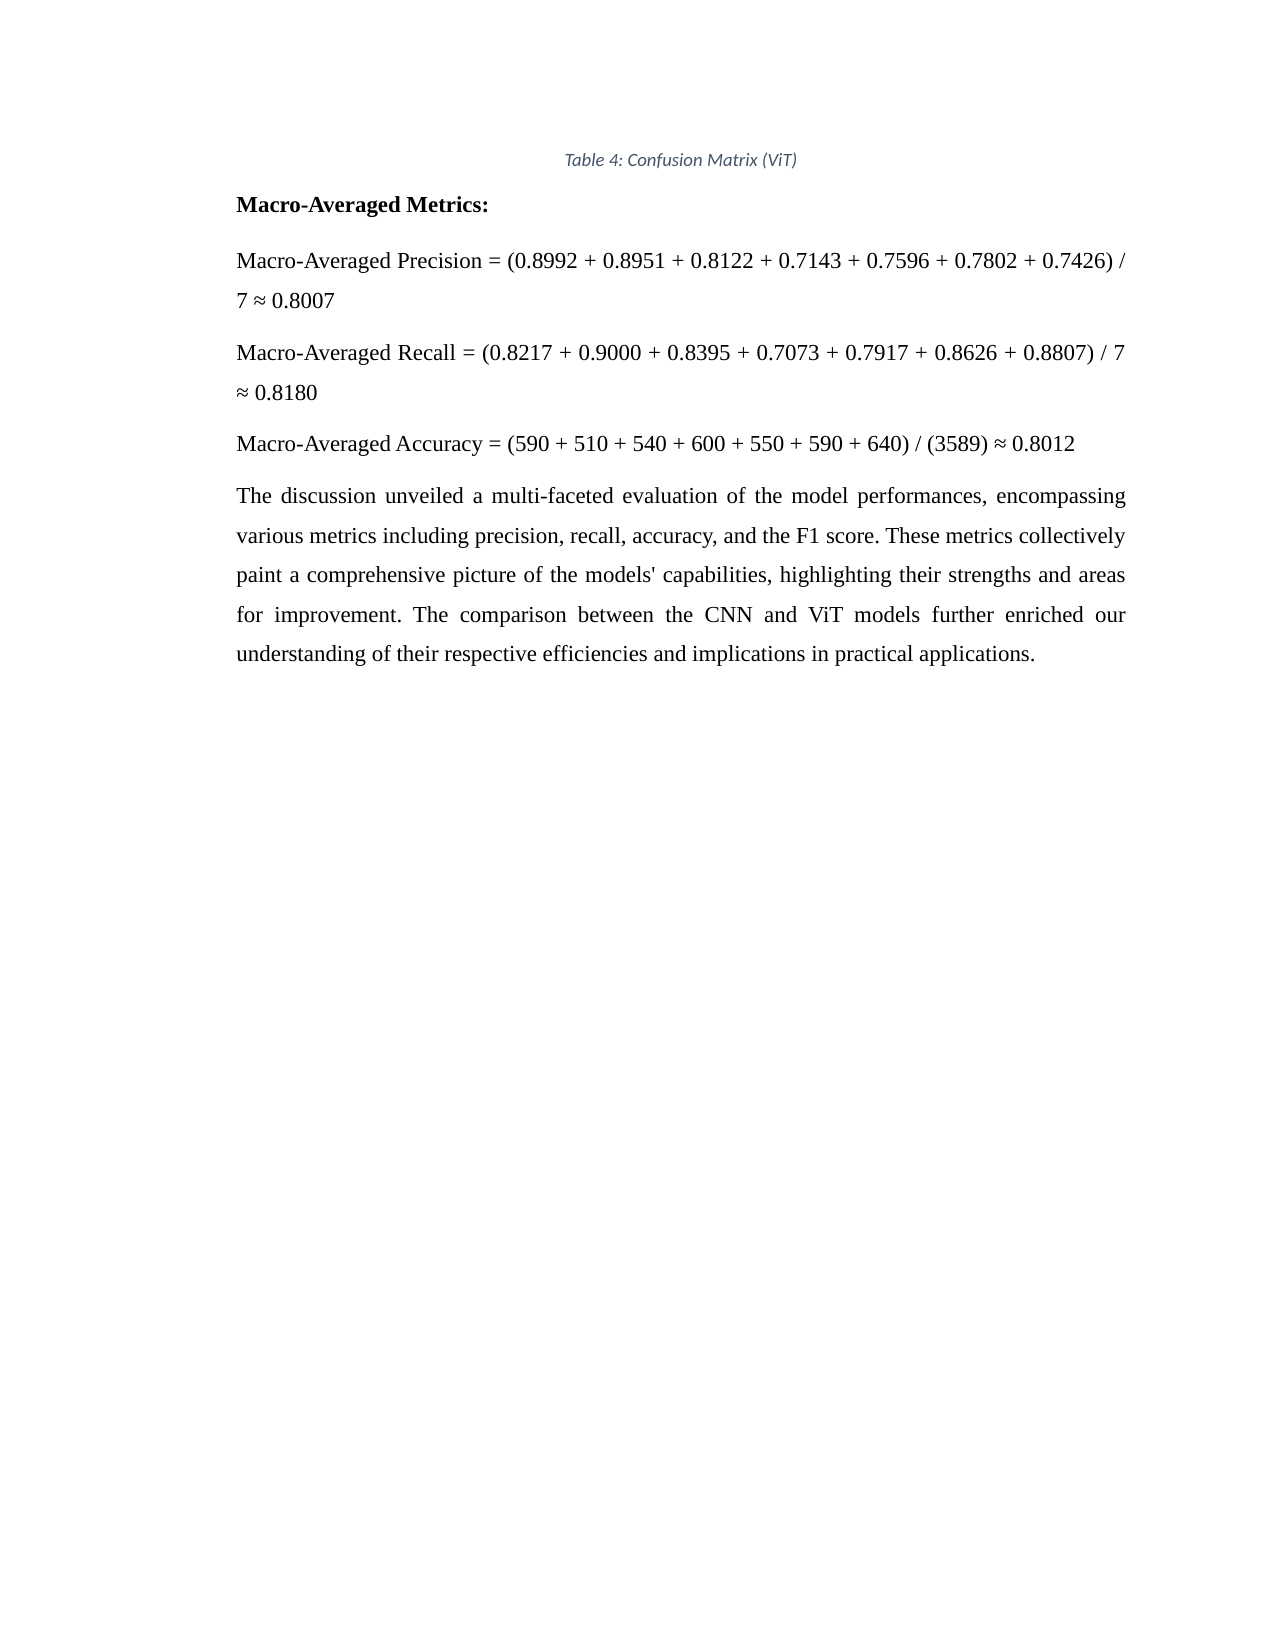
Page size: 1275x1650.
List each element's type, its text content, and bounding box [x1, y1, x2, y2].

text The discussion unveiled a multi-faceted evaluation of the model performances, encompassing various metrics including precision, recall, accuracy, and the F1 score. These metrics collectively paint a comprehensive picture of the models' capabilities, highlighting their strengths and areas for improvement. The comparison between the CNN and ViT models further enriched our understanding of their respective efficiencies and implications in practical applications. [236, 482, 1127, 667]
text Macro-Averaged Metrics: [236, 191, 1127, 218]
text Table 4: Confusion Matrix (ViT) [236, 148, 1127, 171]
text Macro-Averaged Accuracy = (590 + 510 + 540 + 600 + 550 + 590 + 640) / (3589) ≈ 0.8012 [236, 431, 1127, 457]
text Macro-Averaged Precision = (0.8992 + 0.8951 + 0.8122 + 0.7143 + 0.7596 + 0.7802 + 0.7426) / 7 ≈ 0.8007 [236, 248, 1127, 313]
text Macro-Averaged Recall = (0.8217 + 0.9000 + 0.8395 + 0.7073 + 0.7917 + 0.8626 + 0.8807) / 7 ≈ 0.8180 [236, 339, 1127, 405]
